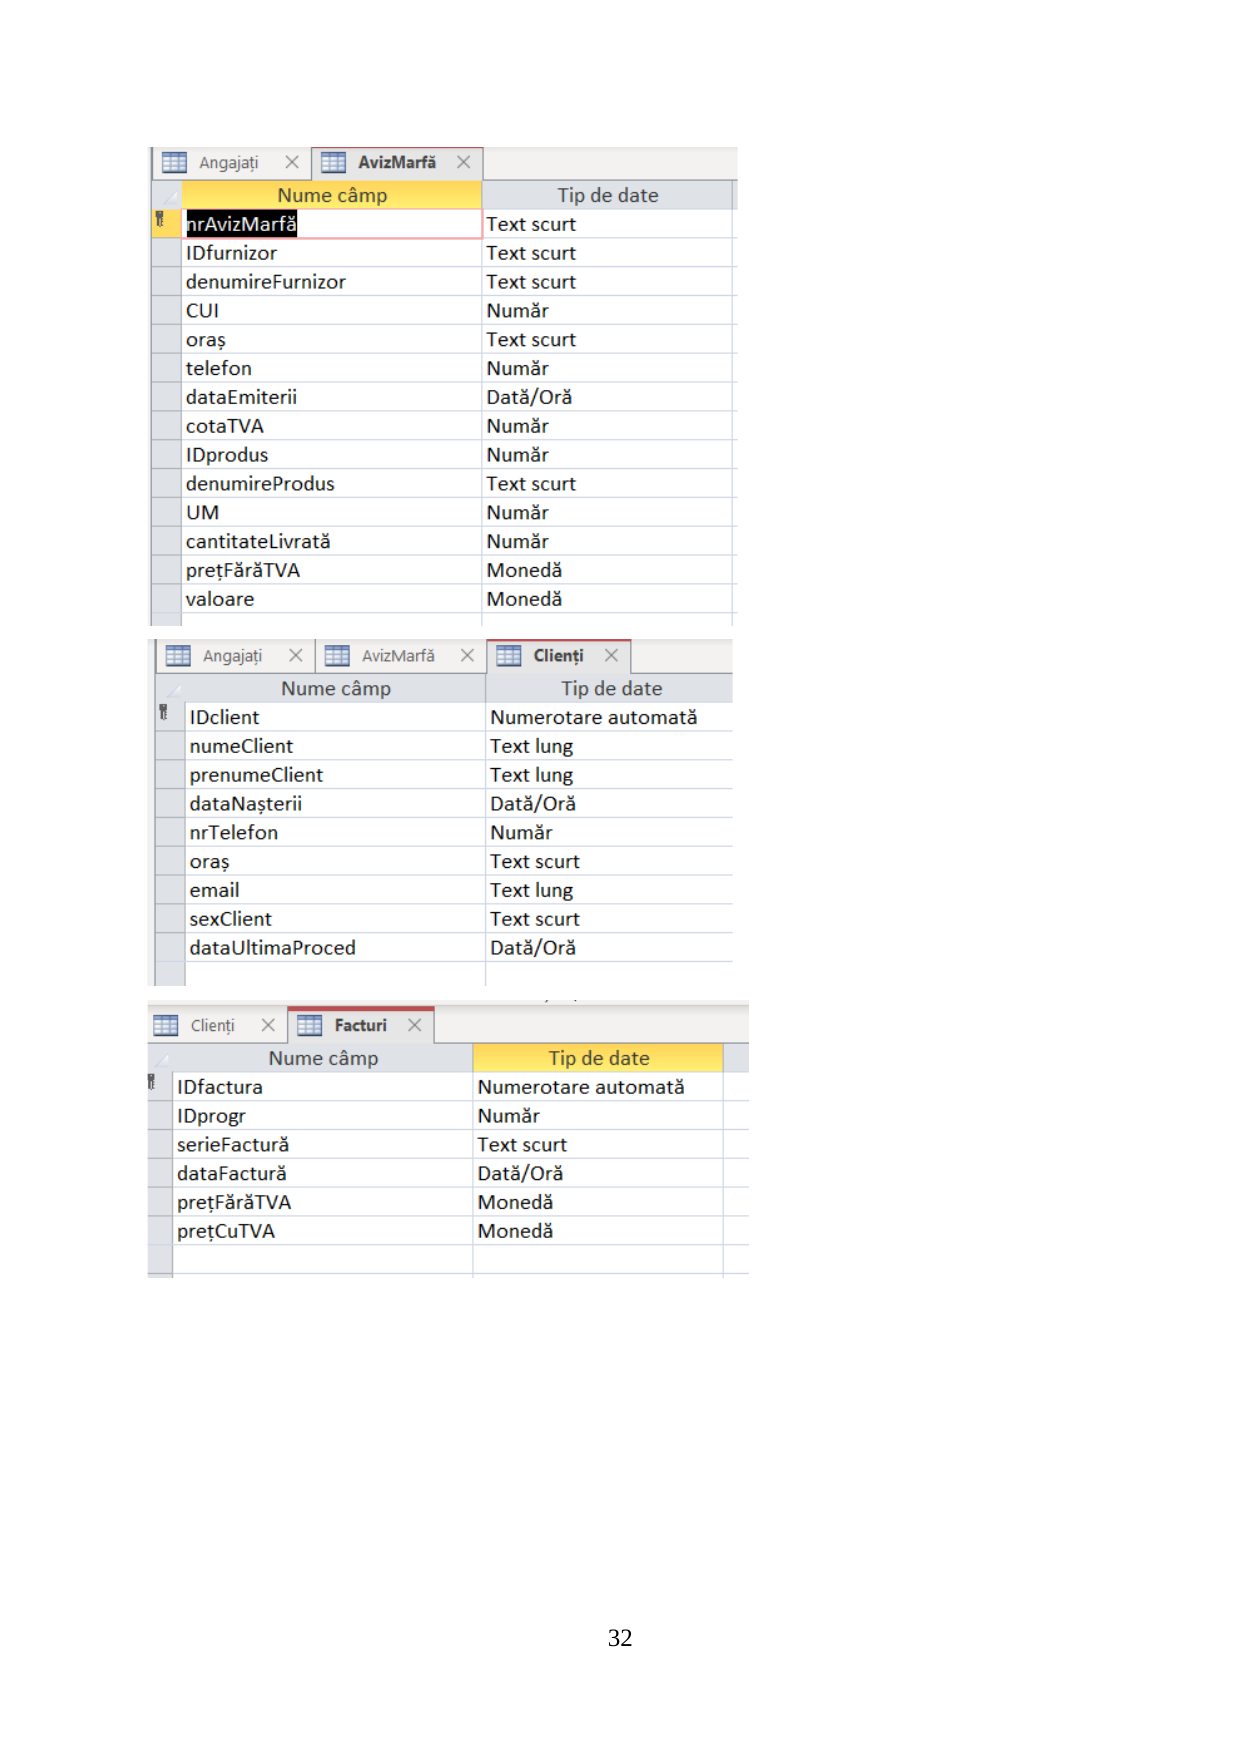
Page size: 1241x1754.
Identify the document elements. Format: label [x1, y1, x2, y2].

picture [147, 147, 738, 626]
picture [147, 639, 733, 986]
picture [147, 1000, 749, 1278]
